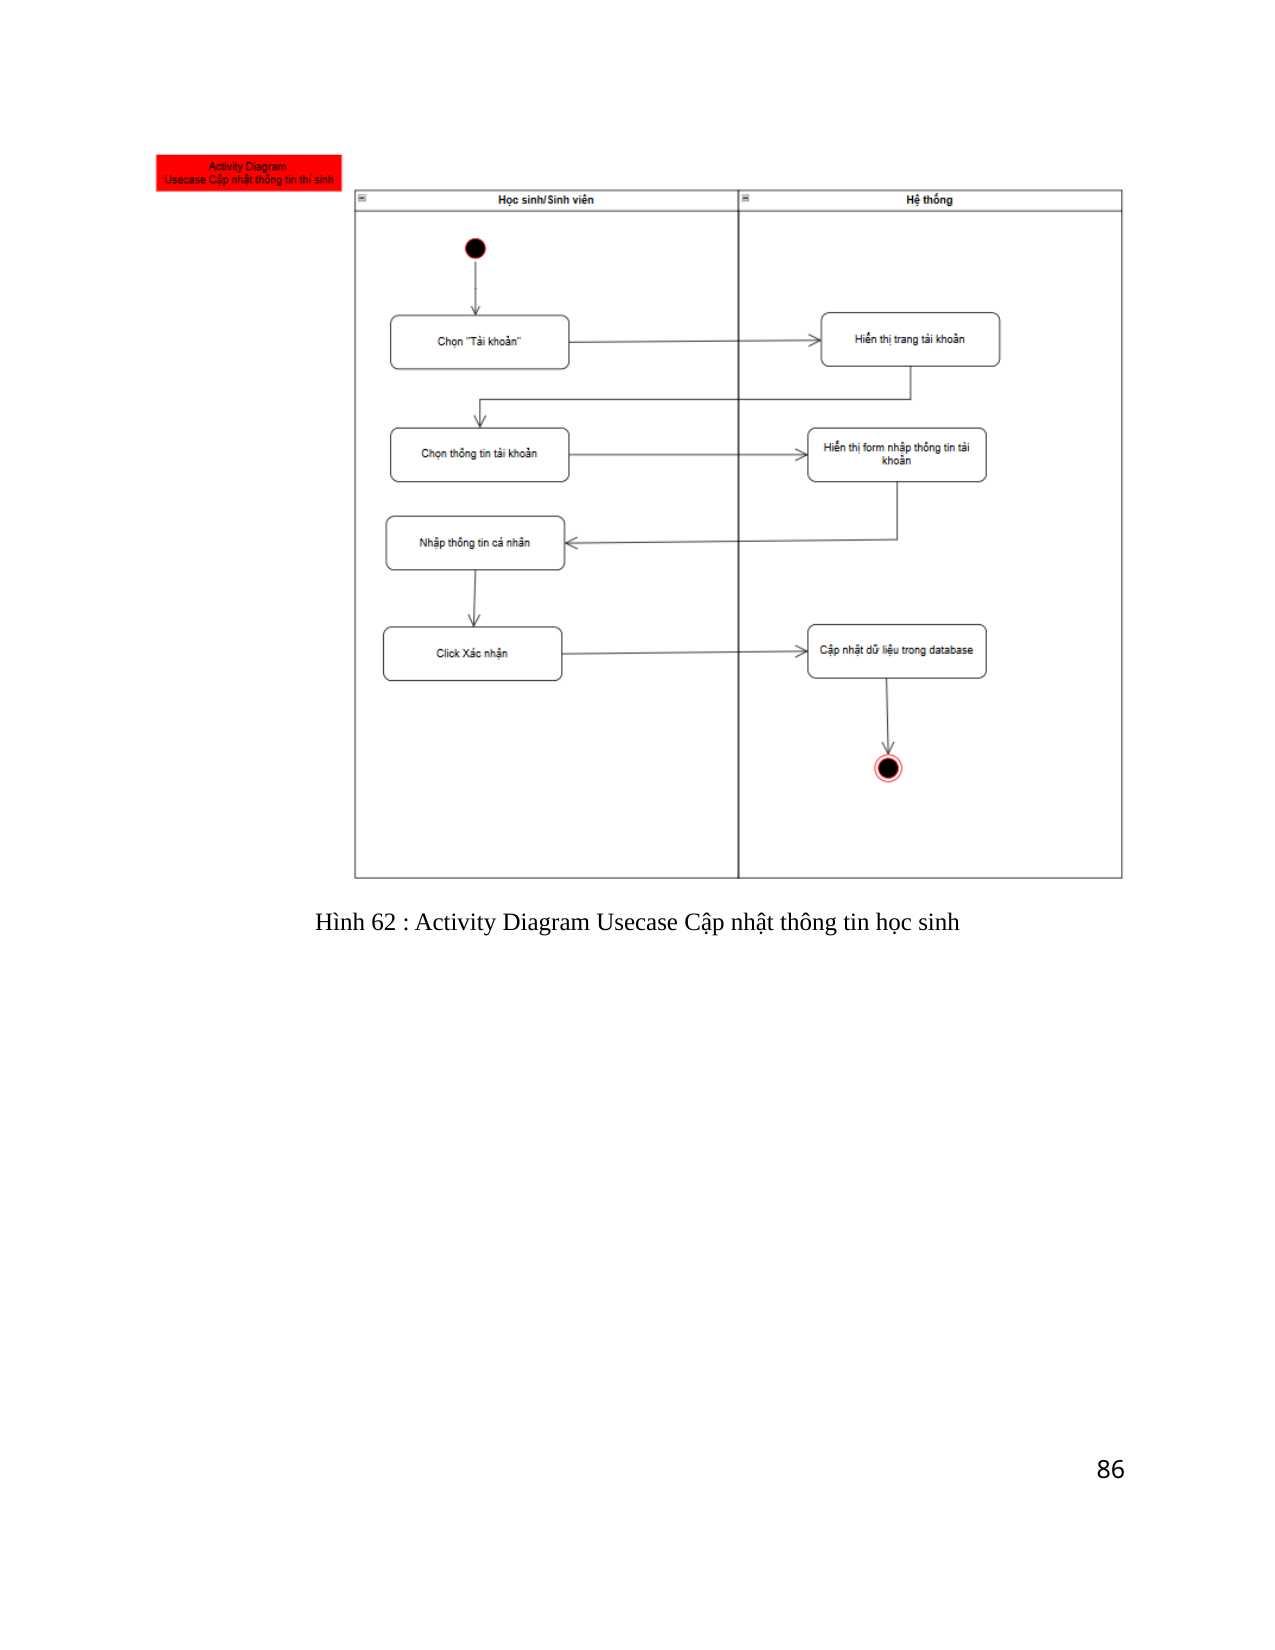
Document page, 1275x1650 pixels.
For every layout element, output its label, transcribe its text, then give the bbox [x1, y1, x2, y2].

text Hình 62 : Activity Diagram Usecase Cập nhật thông tin học sinh [150, 907, 1125, 936]
picture [150, 150, 1125, 886]
